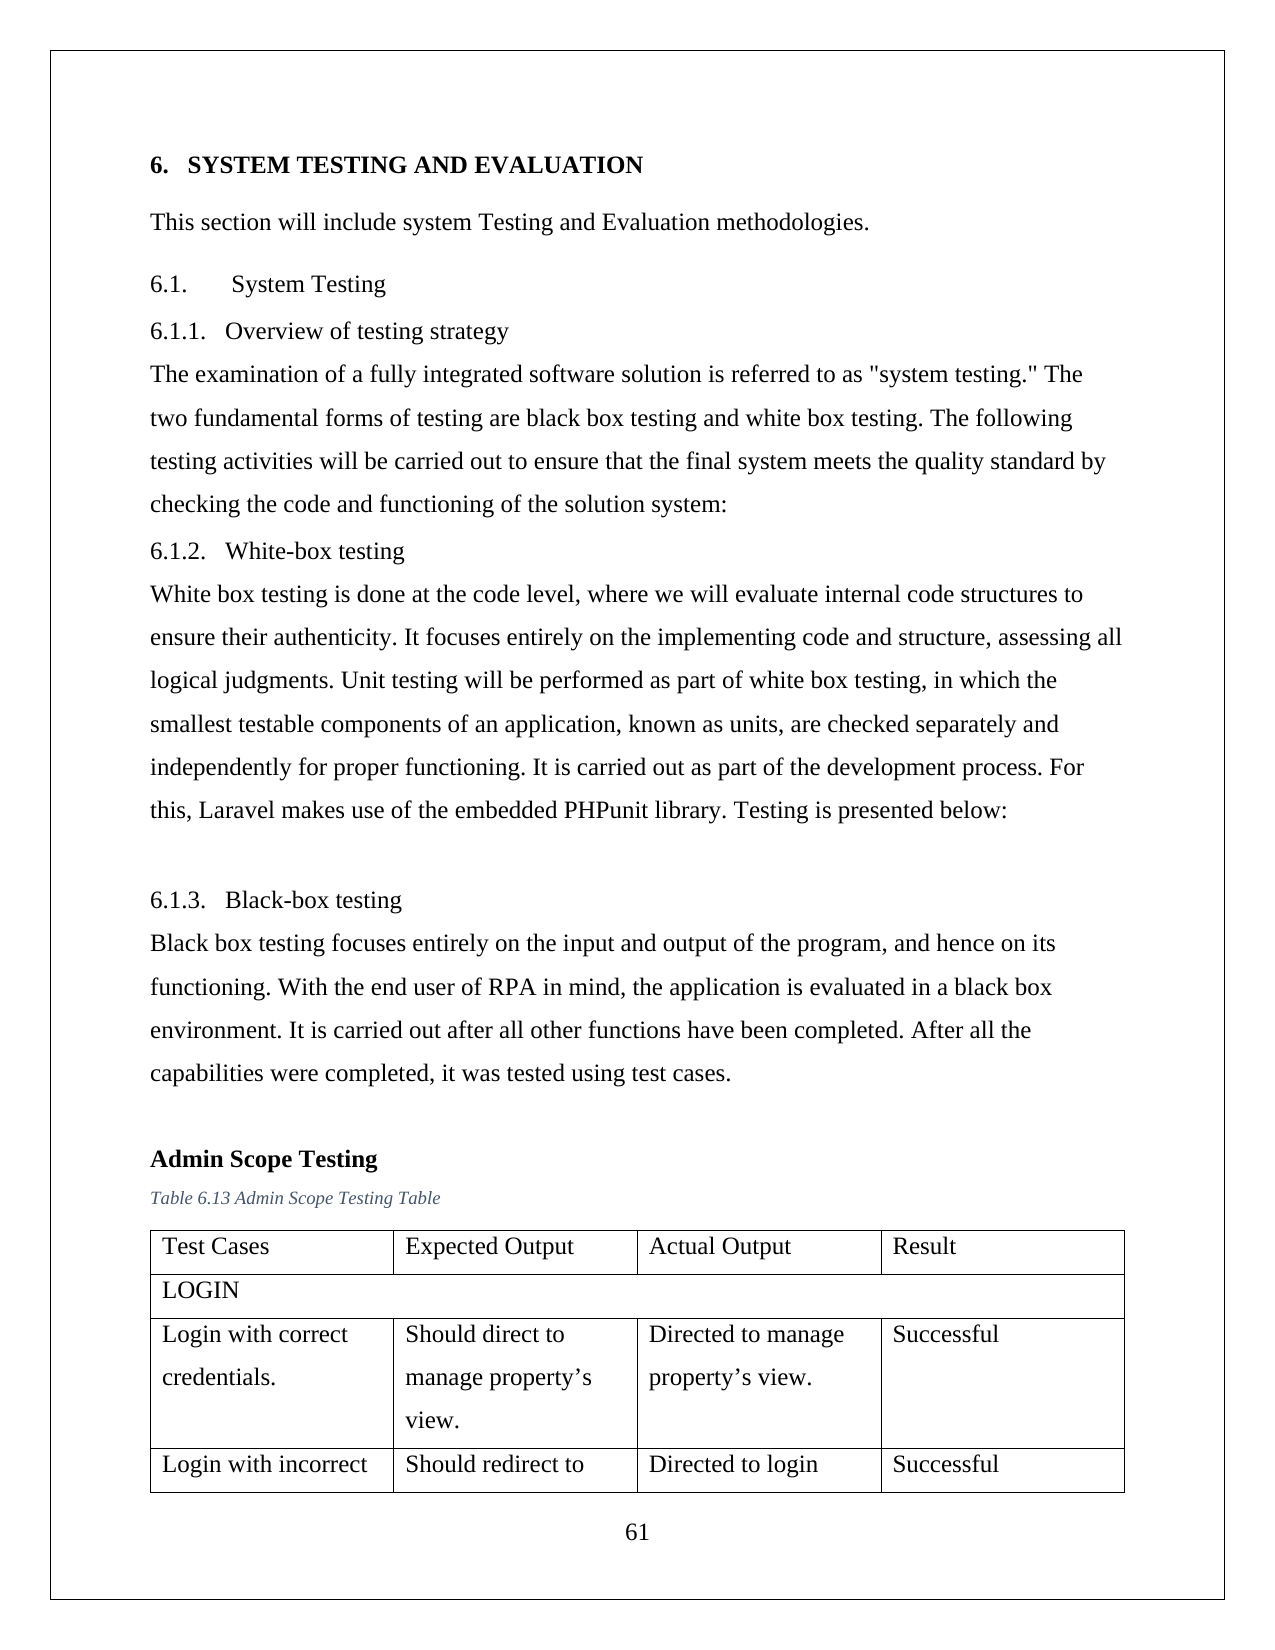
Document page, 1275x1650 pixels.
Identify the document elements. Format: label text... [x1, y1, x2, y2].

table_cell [638, 1449, 881, 1492]
table_cell Successful [882, 1319, 1124, 1448]
text Admin Scope Testing [150, 1144, 1125, 1173]
table_cell Directed to manage property’s view. [638, 1319, 881, 1448]
text White box testing is done at the code level, where we will evaluate internal code structures to ensure their authenticity. It focuses entirely on the implementing code and structure, assessing all logical judgments. Unit testing will be performed as part of white box testing, in which the smallest testable components of an application, known as units, are checked separately and independently for proper functioning. It is carried out as part of the development process. For this, Laravel makes use of the embedded PHPunit library. Testing is presented below: [150, 579, 1125, 824]
subtitle Overview of testing strategy [150, 316, 1125, 345]
subtitle White-box testing [150, 536, 1125, 565]
table_header Test Cases [151, 1231, 393, 1274]
text The examination of a fully integrated software solution is referred to as "system testing." The two fundamental forms of testing are black box testing and white box testing. The following testing activities will be carried out to ensure that the final system meets the quality standard by checking the code and functioning of the solution system: [150, 359, 1125, 518]
text This section will include system Testing and Evaluation methodologies. [150, 207, 1125, 236]
table_cell Login with correct credentials. [151, 1319, 393, 1448]
subtitle System Testing [150, 269, 1125, 298]
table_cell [151, 1449, 393, 1492]
subtitle Black-box testing [150, 885, 1125, 914]
table_cell Should direct to manage property’s view. [394, 1319, 637, 1448]
table_header Expected Output [394, 1231, 637, 1274]
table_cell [394, 1449, 637, 1492]
table_header Actual Output [638, 1231, 881, 1274]
subtitle SYSTEM TESTING AND EVALUATION [150, 150, 1125, 179]
table_cell LOGIN [151, 1275, 1124, 1318]
table_cell Successful [882, 1449, 1124, 1492]
text Black box testing focuses entirely on the input and output of the program, and hence on its functioning. With the end user of RPA in mind, the application is evaluated in a black box environment. It is carried out after all other functions have been completed. After all the capabilities were completed, it was tested using test cases. [150, 928, 1125, 1087]
table_header Result [882, 1231, 1124, 1274]
